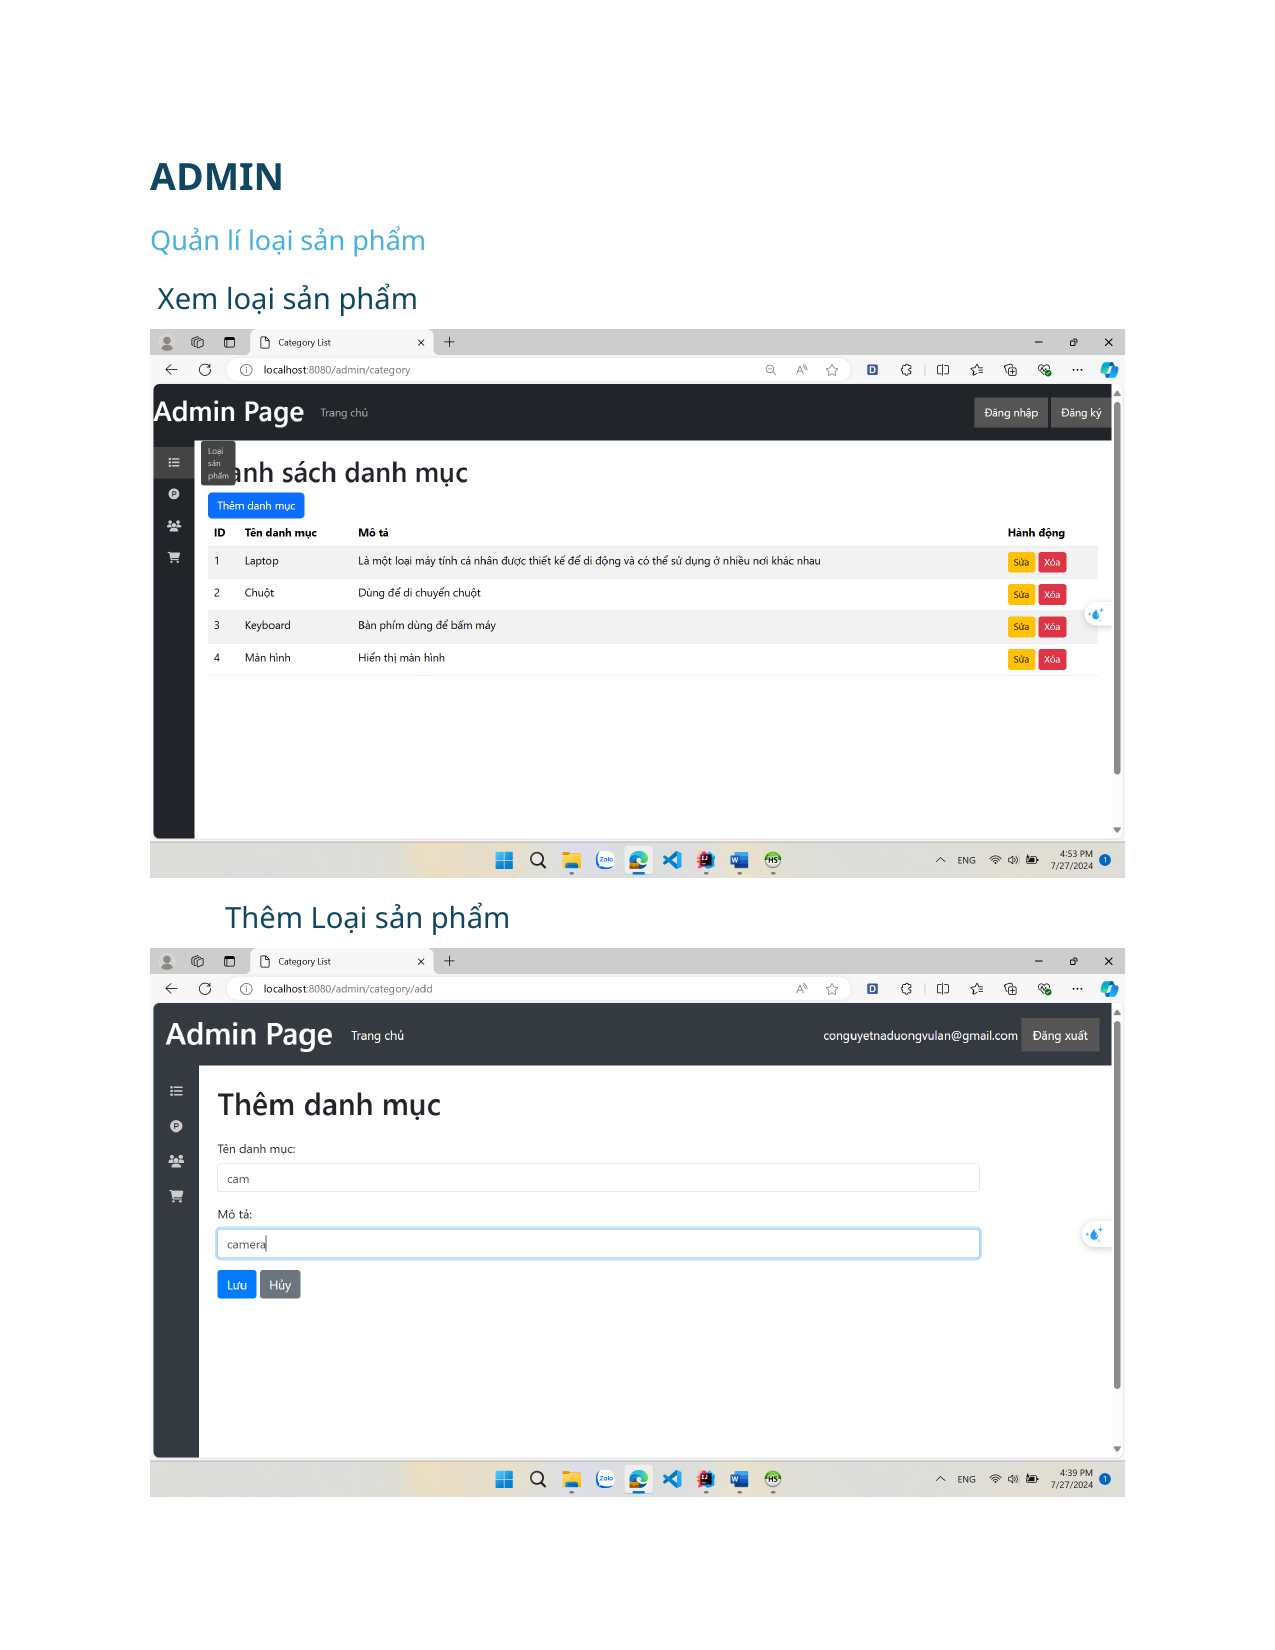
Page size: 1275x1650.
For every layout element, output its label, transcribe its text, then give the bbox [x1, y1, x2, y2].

subtitle Thêm Loại sản phẩm [150, 897, 1125, 937]
subtitle Quản lí loại sản phẩm [150, 222, 1125, 259]
subtitle Xem loại sản phẩm [150, 278, 1125, 318]
picture [150, 329, 1125, 878]
picture [150, 948, 1125, 1497]
subtitle ADMIN [150, 150, 1125, 201]
